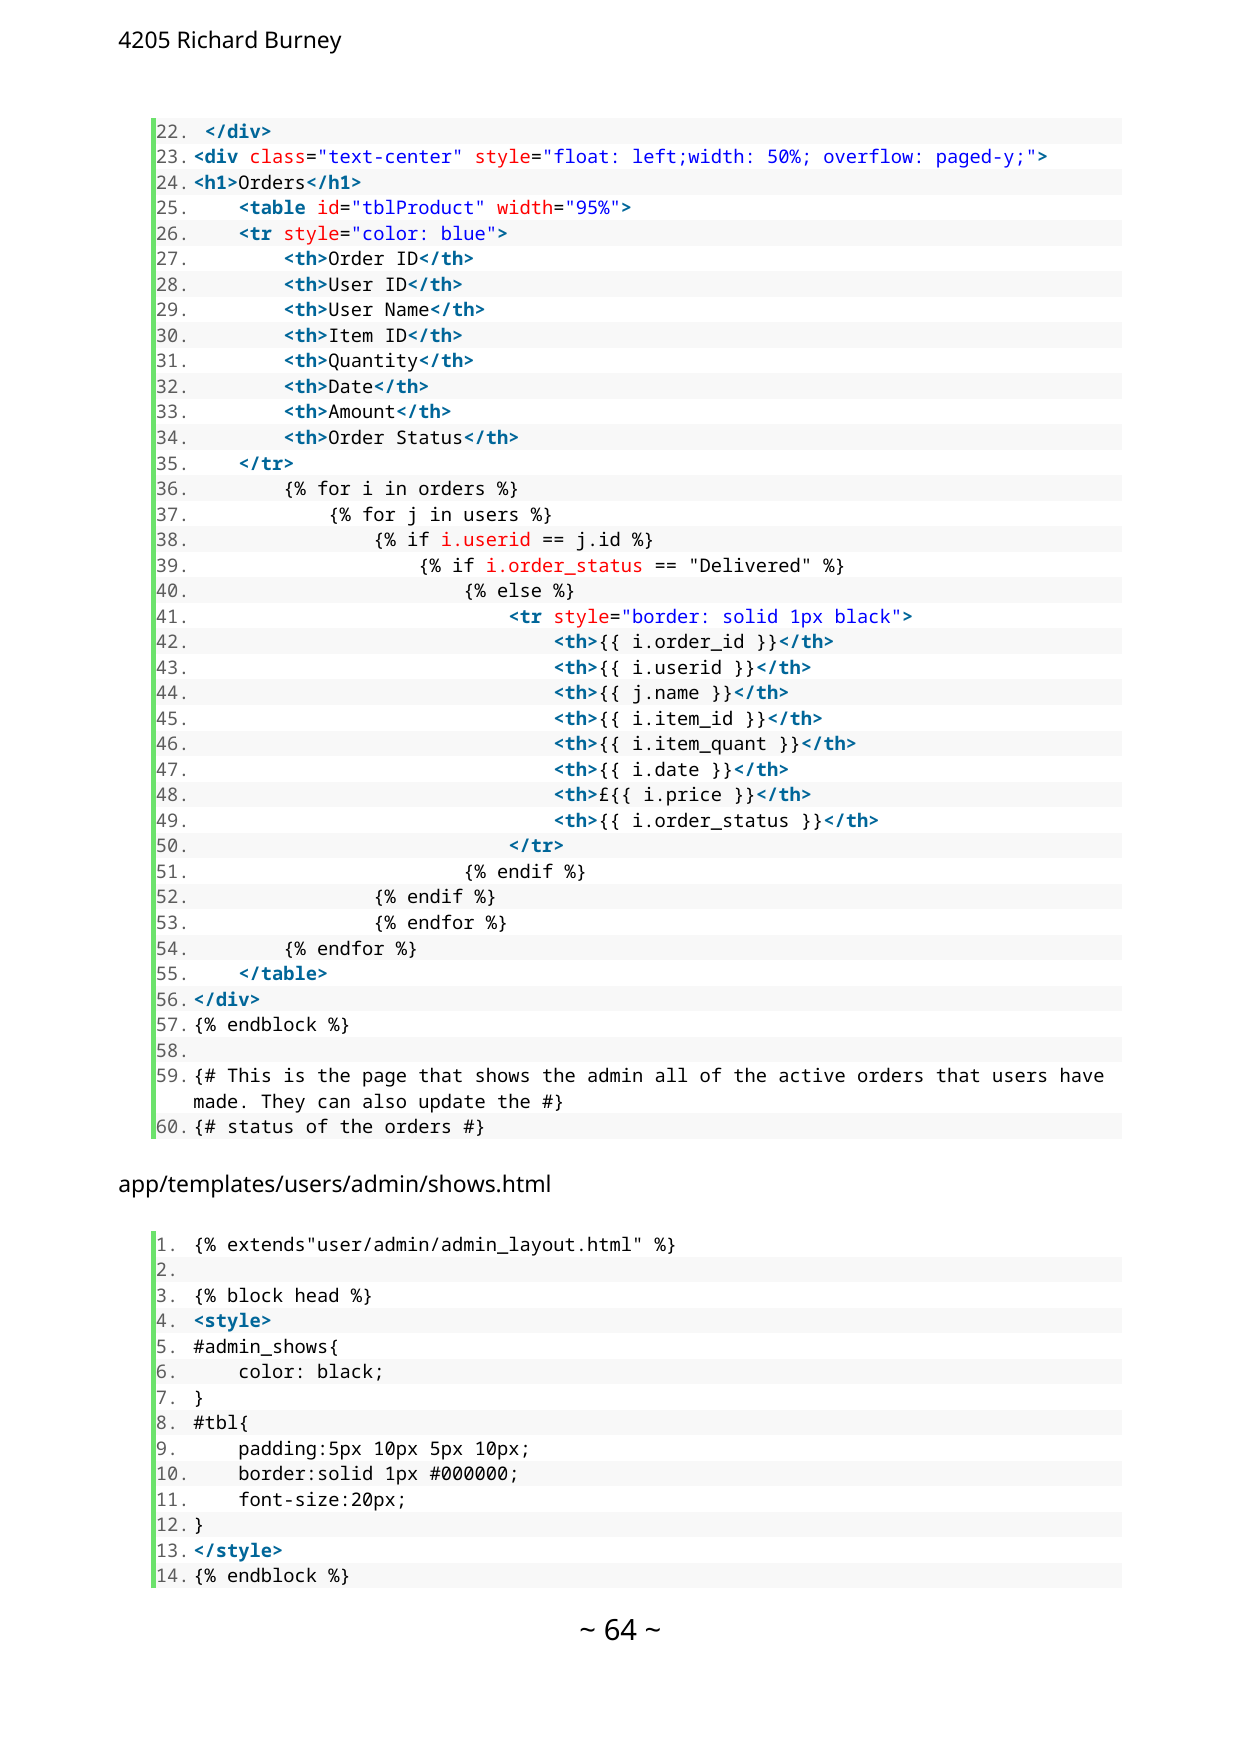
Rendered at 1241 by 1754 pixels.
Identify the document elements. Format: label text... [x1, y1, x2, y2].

list <th>Order ID</th> [156, 246, 1122, 271]
list <th>{{ i.date }}</th> [156, 756, 1122, 782]
list <th>Amount</th> [156, 399, 1122, 424]
list <th>User ID</th> [156, 271, 1122, 297]
list {% if i.userid == j.id %} [156, 526, 1122, 552]
list {% if i.order_status == "Delivered" %} [156, 552, 1122, 577]
list border:solid 1px #000000; [156, 1461, 1122, 1486]
list {# This is the page that shows the admin all of the active orders that users have made. They can also update the #} [156, 1062, 1122, 1113]
list {% endblock %} [156, 1011, 1122, 1037]
list <th>{{ i.userid }}</th> [156, 654, 1122, 679]
list <table id="tblProduct" width="95%"> [156, 195, 1122, 220]
list <th>{{ i.item_id }}</th> [156, 705, 1122, 731]
list <th>User Name</th> [156, 297, 1122, 322]
list <th>Item ID</th> [156, 322, 1122, 348]
list {% for j in users %} [156, 501, 1122, 526]
list {% extends"user/admin/admin_layout.html" %} [156, 1231, 1122, 1257]
list padding:5px 10px 5px 10px; [156, 1435, 1122, 1461]
list {% block head %} [156, 1282, 1122, 1308]
list } [156, 1512, 1122, 1537]
list <th>£{{ i.price }}</th> [156, 782, 1122, 807]
list } [156, 1384, 1122, 1410]
list <h1>Orders</h1> [156, 169, 1122, 195]
list {% else %} [156, 577, 1122, 603]
list </tr> [156, 450, 1122, 475]
list #admin_shows{ [156, 1333, 1122, 1359]
list color: black; [156, 1359, 1122, 1384]
list </style> [156, 1537, 1122, 1563]
list <th>{{ i.order_id }}</th> [156, 628, 1122, 654]
list <div class="text-center" style="float: left;width: 50%; overflow: paged-y;"> [156, 144, 1122, 169]
list {% endfor %} [156, 909, 1122, 935]
list #tbl{ [156, 1410, 1122, 1435]
list <th>Quantity</th> [156, 348, 1122, 373]
list <tr style="color: blue"> [156, 220, 1122, 246]
list <th>Order Status</th> [156, 424, 1122, 450]
text app/templates/users/admin/shows.html [118, 1168, 1122, 1199]
list {% endif %} [156, 858, 1122, 884]
list {% endblock %} [156, 1563, 1122, 1588]
list <tr style="border: solid 1px black"> [156, 603, 1122, 628]
list </table> [156, 960, 1122, 986]
list <style> [156, 1308, 1122, 1333]
list {% endfor %} [156, 935, 1122, 960]
list font-size:20px; [156, 1486, 1122, 1512]
list {% for i in orders %} [156, 475, 1122, 501]
list <th>{{ i.order_status }}</th> [156, 807, 1122, 833]
list <th>{{ j.name }}</th> [156, 679, 1122, 705]
list </div> [156, 118, 1122, 144]
list <th>Date</th> [156, 373, 1122, 399]
list </tr> [156, 833, 1122, 858]
list {# status of the orders #} [156, 1113, 1122, 1139]
list </div> [156, 986, 1122, 1011]
list <th>{{ i.item_quant }}</th> [156, 731, 1122, 756]
list {% endif %} [156, 884, 1122, 909]
